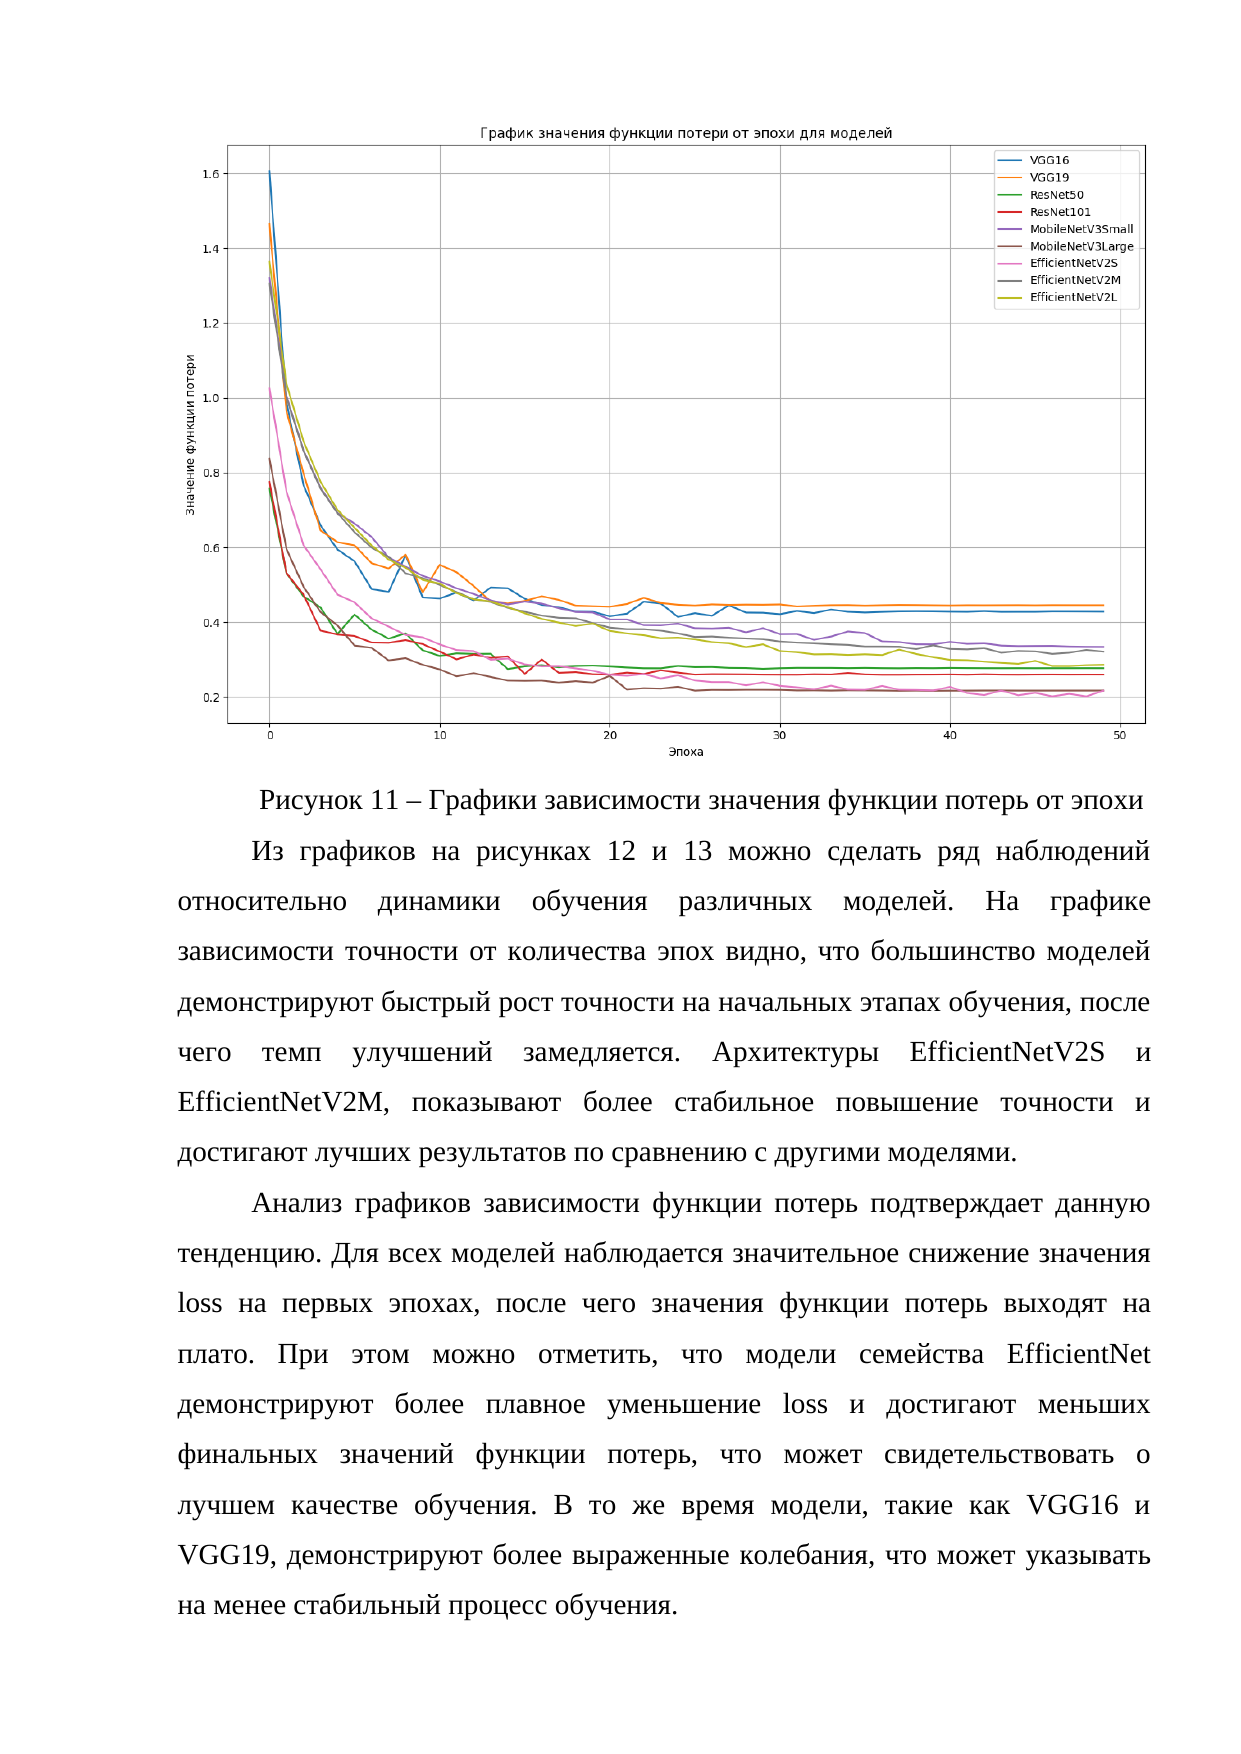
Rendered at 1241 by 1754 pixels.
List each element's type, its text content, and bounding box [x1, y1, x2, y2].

text Рисунок 11 – Графики зависимости значения функции потерь от эпохи [177, 782, 1152, 816]
text Анализ графиков зависимости функции потерь подтверждает данную тенденцию. Для всех моделей наблюдается значительное снижение значения loss на первых эпохах, после чего значения функции потерь выходят на плато. При этом можно отметить, что модели семейства EfficientNet демонстрируют более плавное уменьшение loss и достигают меньших финальных значений функции потерь, что может свидетельствовать о лучшем качестве обучения. В то же время модели, такие как VGG16 и VGG19, демонстрируют более выраженные колебания, что может указывать на менее стабильный процесс обучения. [177, 1185, 1152, 1621]
text Из графиков на рисунках 12 и 13 можно сделать ряд наблюдений относительно динамики обучения различных моделей. На графике зависимости точности от количества эпох видно, что большинство моделей демонстрируют быстрый рост точности на начальных этапах обучения, после чего темп улучшений замедляется. Архитектуры EfficientNetV2S и EfficientNetV2M, показывают более стабильное повышение точности и достигают лучших результатов по сравнению с другими моделями. [177, 833, 1152, 1168]
picture [177, 118, 1152, 766]
